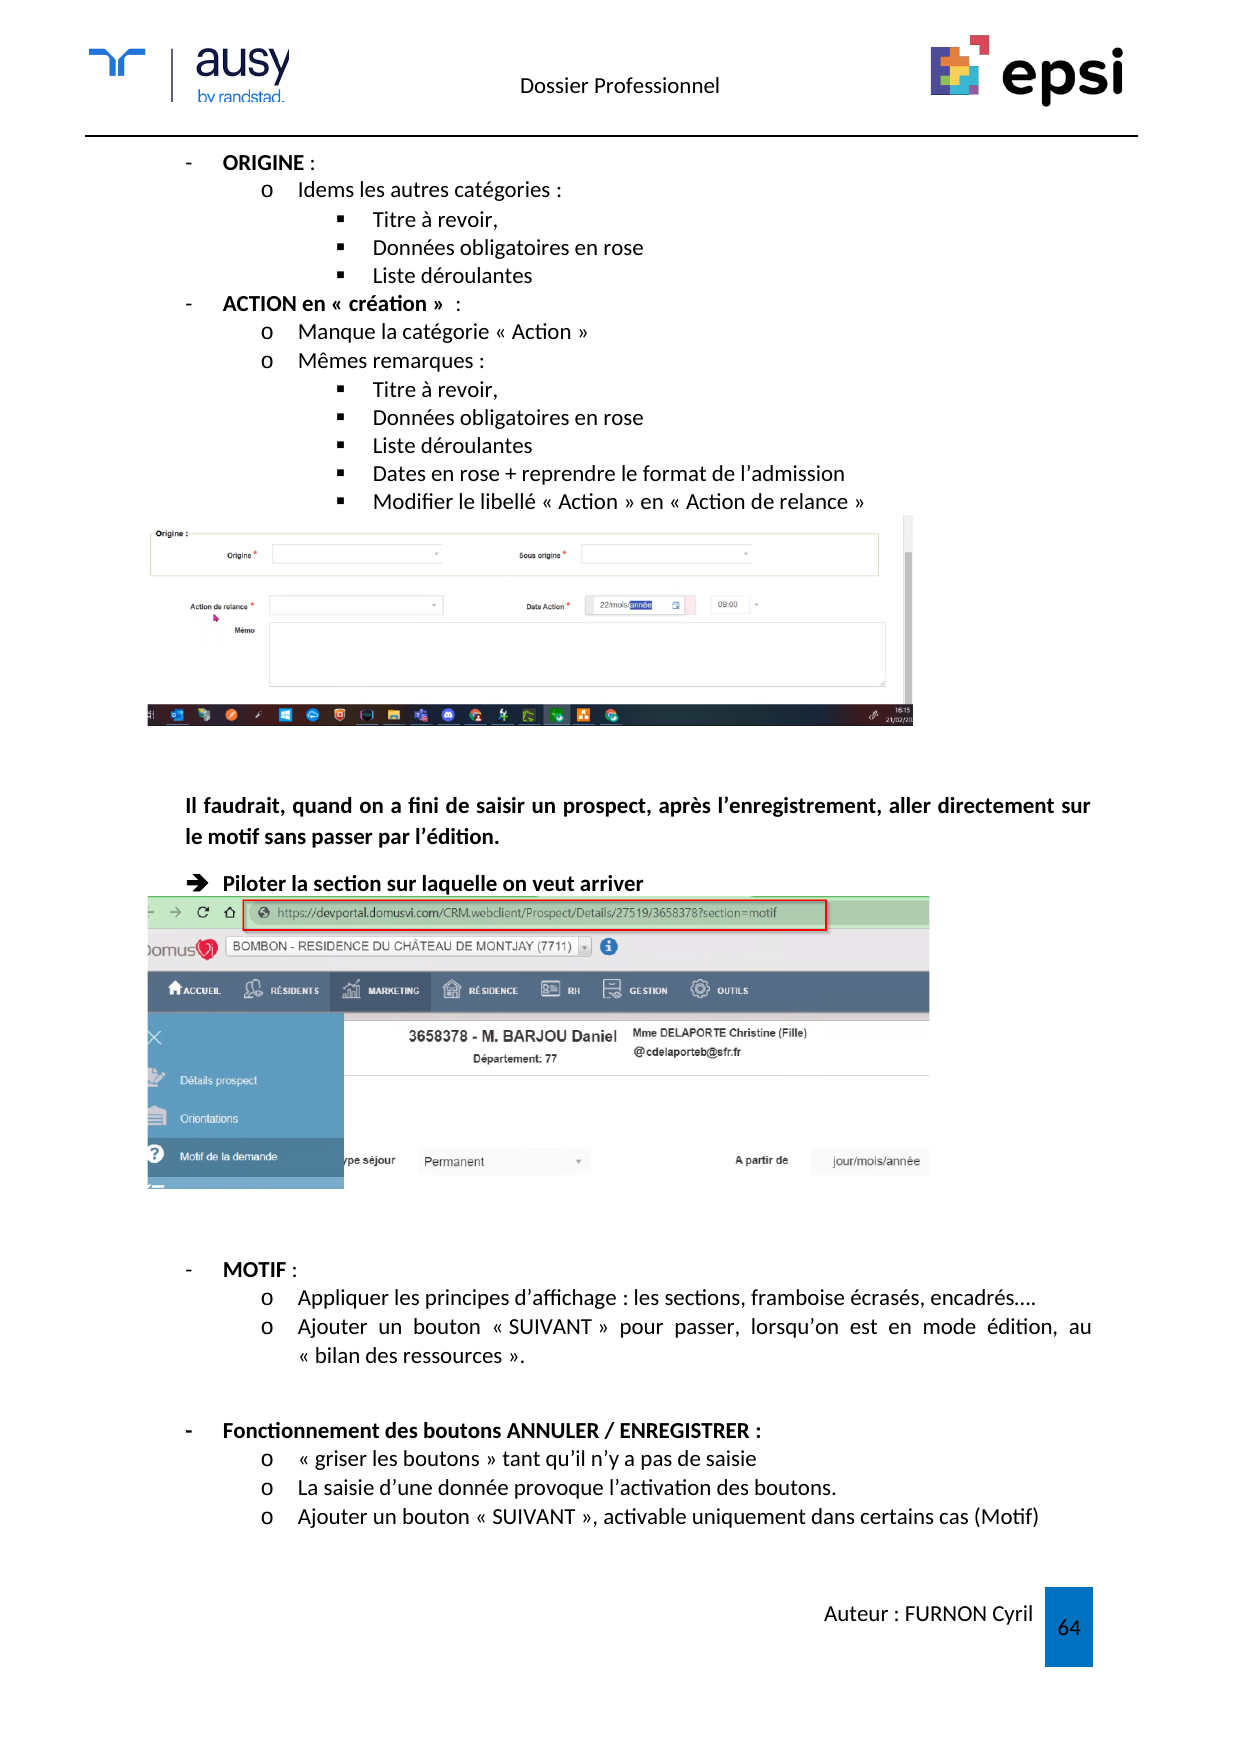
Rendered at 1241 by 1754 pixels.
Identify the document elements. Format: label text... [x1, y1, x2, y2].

list La saisie d’une donnée provoque l’activation des boutons. [260, 1473, 1093, 1502]
picture [88, 48, 289, 102]
list Ajouter un bouton « SUIVANT », activable uniquement dans certains cas (Motif) [260, 1502, 1093, 1532]
list Liste déroulantes [335, 261, 1093, 289]
list Idems les autres catégories : [260, 176, 1093, 205]
picture [147, 896, 930, 1189]
list Dates en rose + reprendre le format de l’admission [335, 459, 1093, 487]
list « griser les boutons » tant qu’il n’y a pas de saisie [260, 1444, 1093, 1473]
list Données obligatoires en rose [335, 233, 1093, 261]
list Piloter la section sur laquelle on veut arriver [185, 869, 1093, 897]
list Données obligatoires en rose [335, 403, 1093, 431]
list Liste déroulantes [335, 431, 1093, 459]
list Fonctionnement des boutons ANNULER / ENREGISTRER : [185, 1416, 1093, 1444]
list Ajouter un bouton « SUIVANT » pour passer, lorsqu’on est en mode édition, au « bilan des ressources ». [260, 1312, 1093, 1369]
list ORIGINE : [185, 148, 1093, 176]
text Il faudrait, quand on a fini de saisir un prospect, après l’enregistrement, aller directement sur le motif sans passer par l’édition. [185, 792, 1093, 850]
list Manque la catégorie « Action » [260, 317, 1093, 346]
list Appliquer les principes d’affichage : les sections, framboise écrasés, encadrés…. [260, 1283, 1093, 1312]
list Titre à revoir, [335, 205, 1093, 233]
list Titre à revoir, [335, 375, 1093, 403]
list ACTION en « création » : [185, 289, 1093, 317]
picture [147, 515, 913, 726]
list Mêmes remarques : [260, 346, 1093, 375]
list MOTIF : [185, 1255, 1093, 1283]
list Modifier le libellé « Action » en « Action de relance » [335, 487, 1093, 515]
